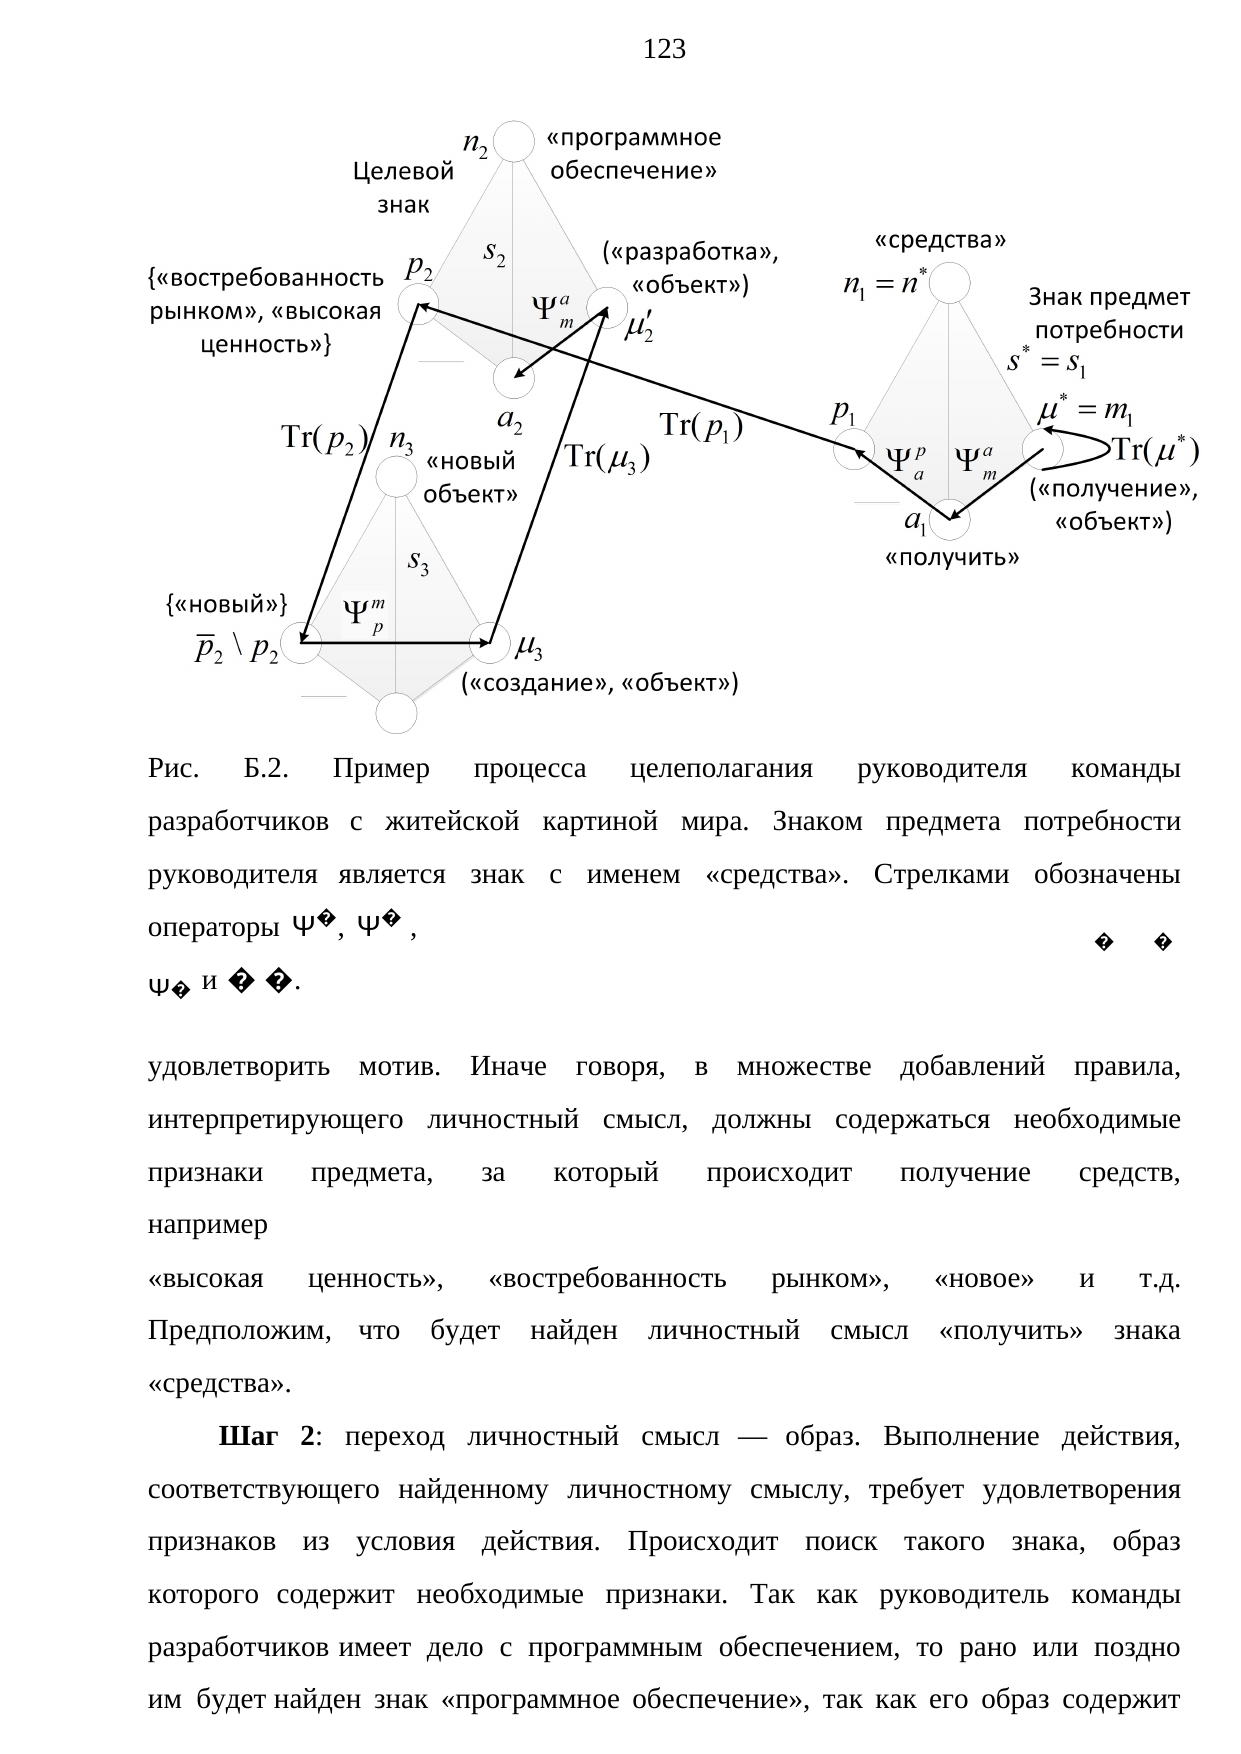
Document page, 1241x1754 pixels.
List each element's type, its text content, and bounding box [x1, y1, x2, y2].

text � и � �. [170, 962, 1192, 1001]
picture [147, 116, 1205, 734]
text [148, 1418, 1181, 1715]
text Рис. Б.2. Пример процесса целеполагания руководителя команды разработчиков с житейской картиной мира. Знаком предмета потребности руководителя является знак с именем «средства». Стрелками обозначены операторы Ψ�, Ψ� , [148, 735, 1181, 947]
text «высокая ценность», «востребованность рынком», «новое» и т.д. Предположим, что будет найден личностный смысл «получить» знака «средства». [148, 1260, 1181, 1398]
text удовлетворить мотив. Иначе говоря, в множестве добавлений правила, интерпретирующего личностный смысл, должны содержаться необходимые признаки предмета, за который происходит получение средств, например [148, 1048, 1181, 1240]
